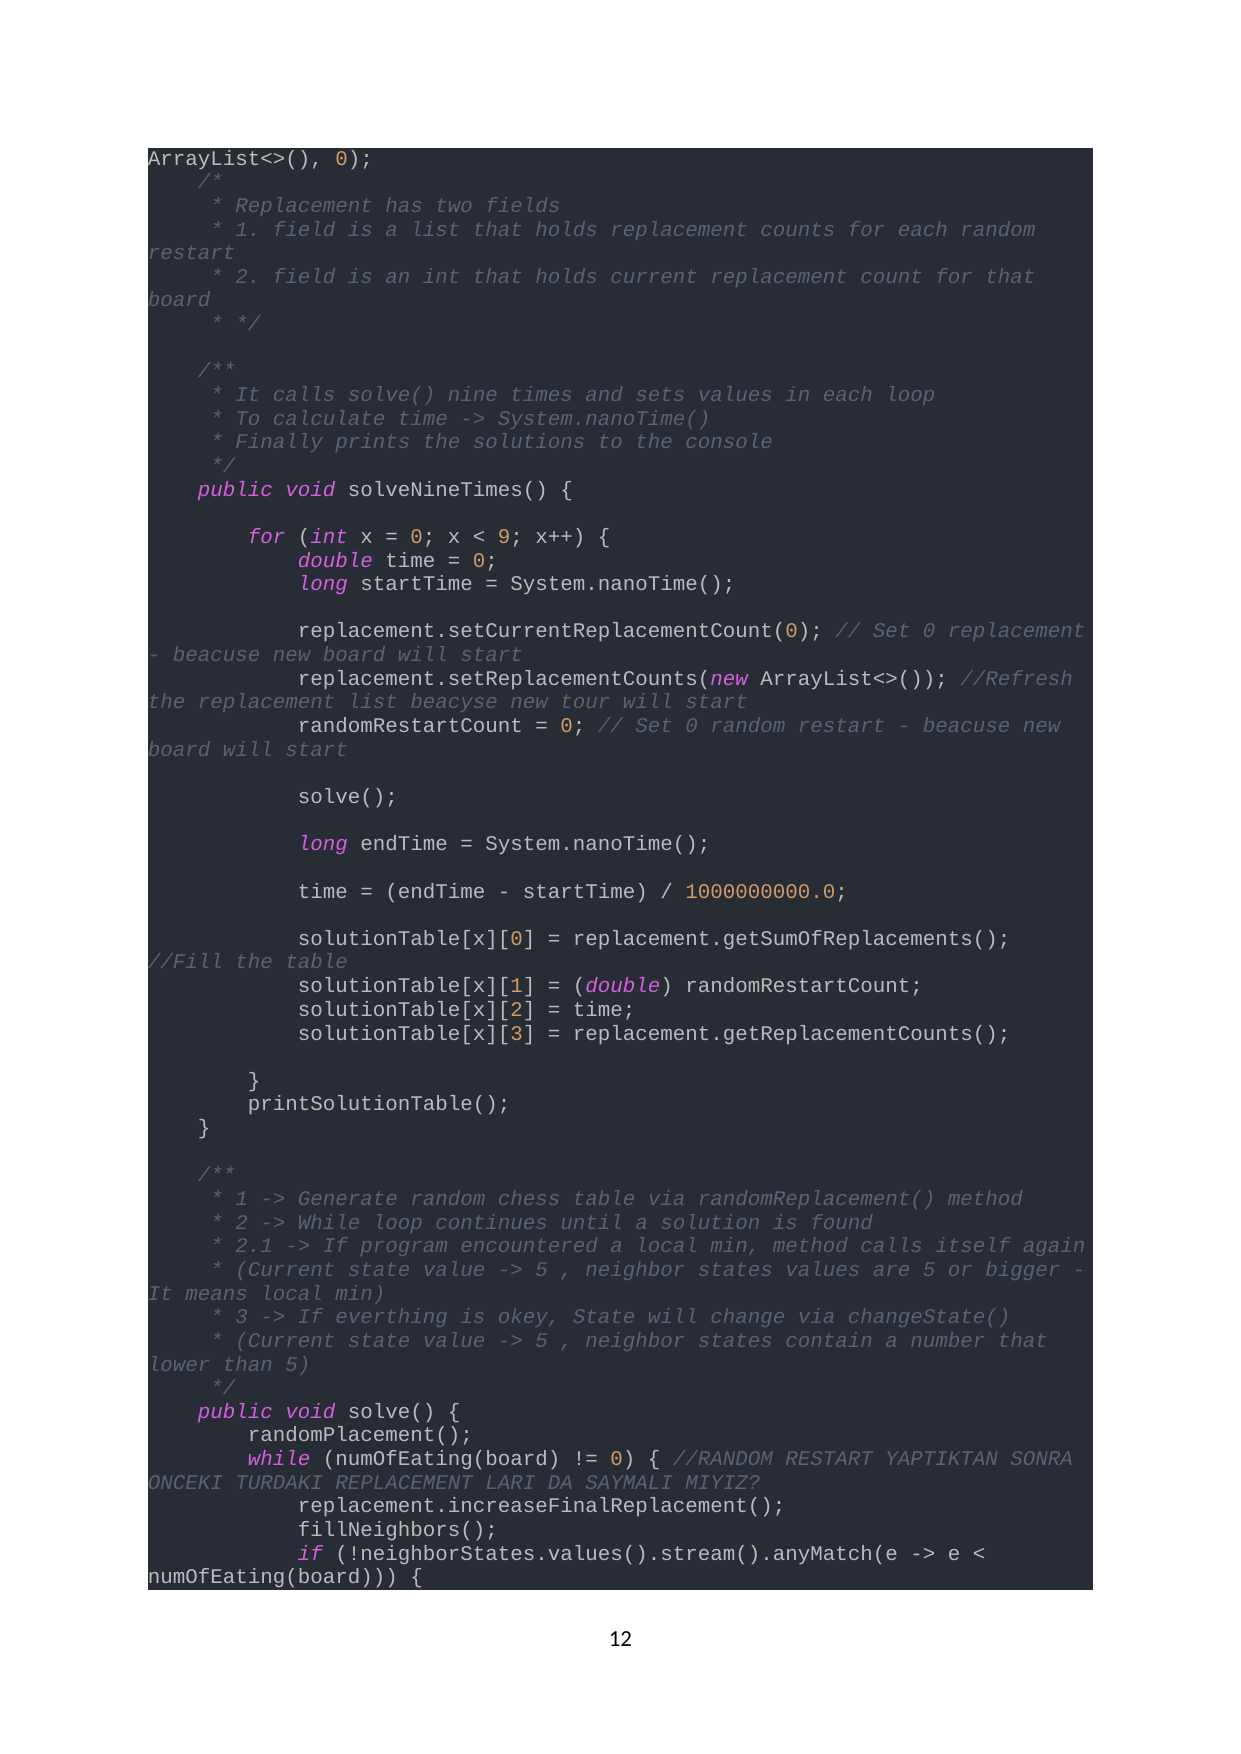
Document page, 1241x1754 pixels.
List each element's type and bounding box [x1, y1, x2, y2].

text [148, 148, 1093, 1590]
